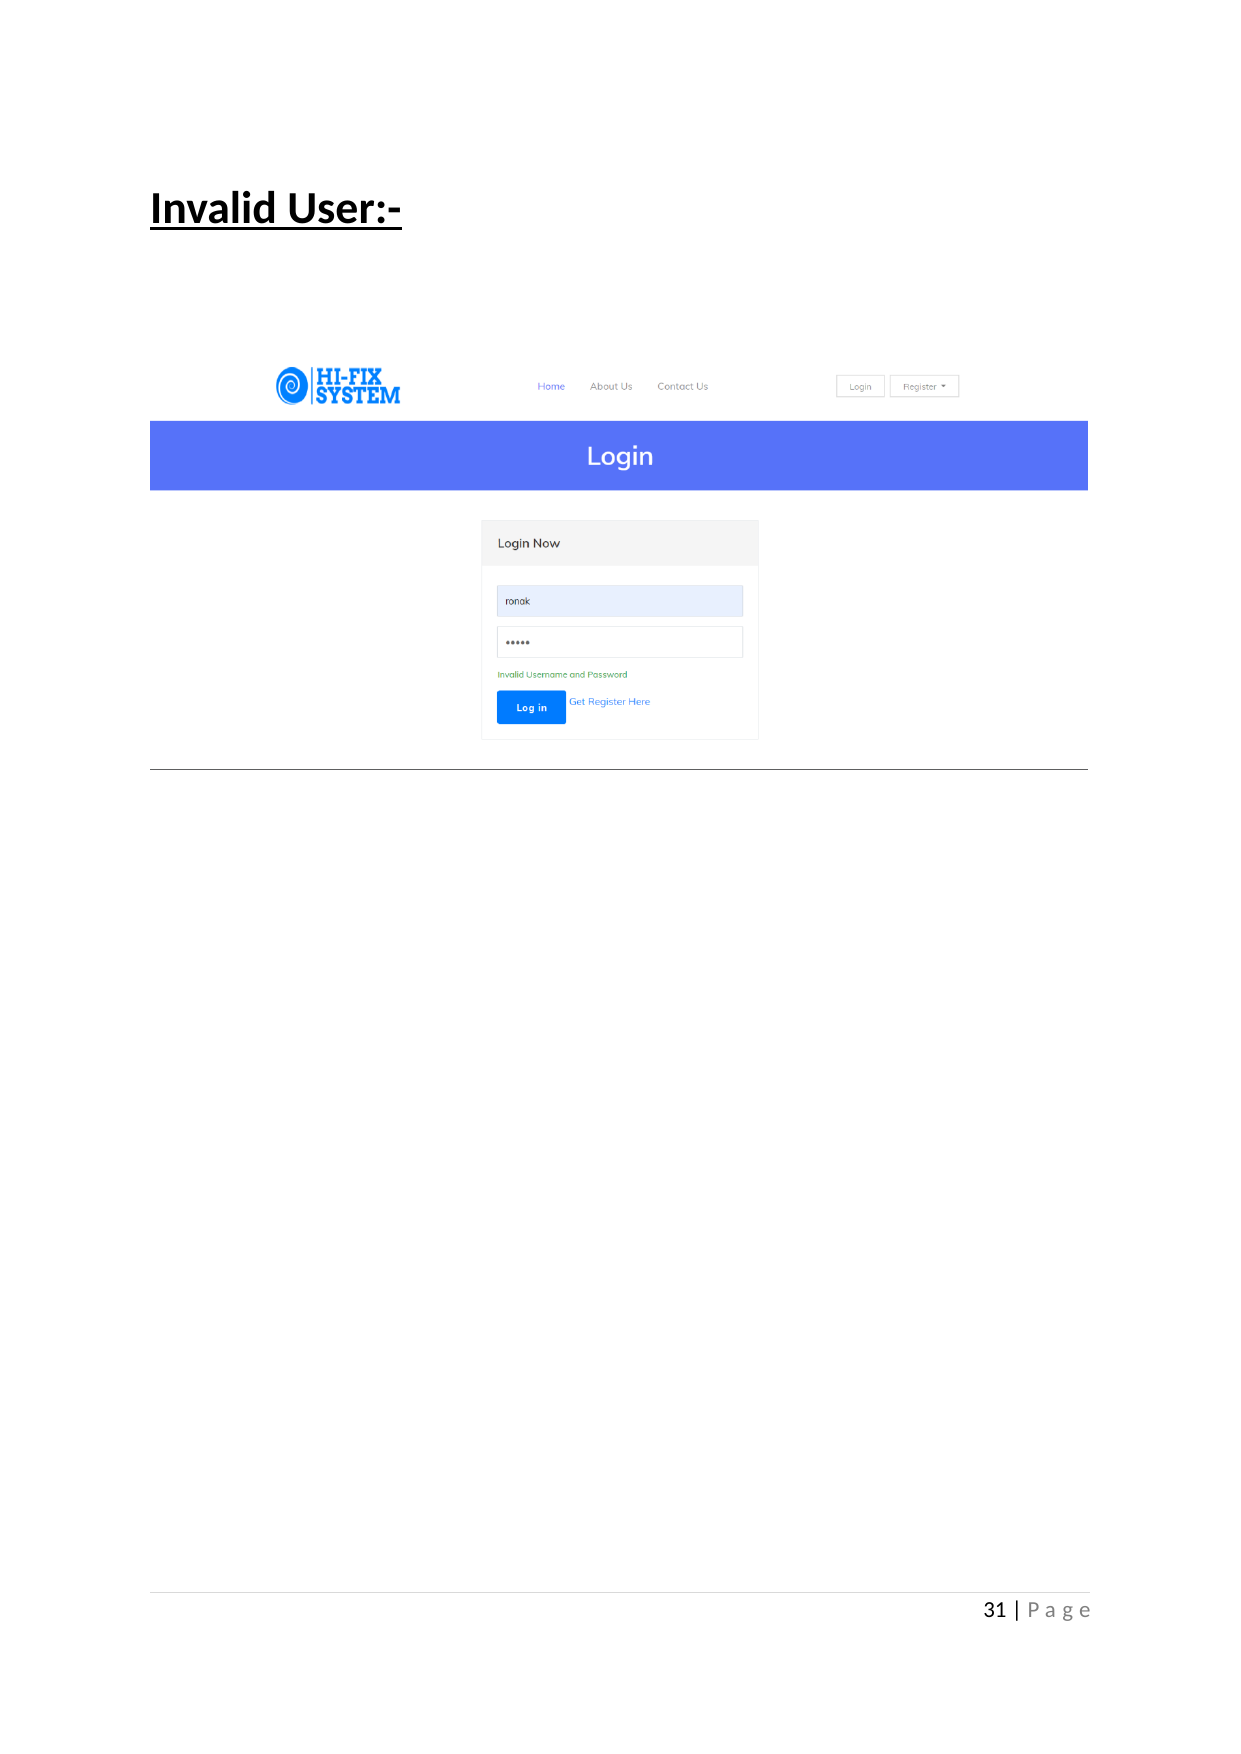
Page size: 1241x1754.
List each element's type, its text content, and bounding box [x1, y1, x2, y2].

picture [150, 354, 1088, 770]
text Invalid User:- [150, 179, 1090, 235]
